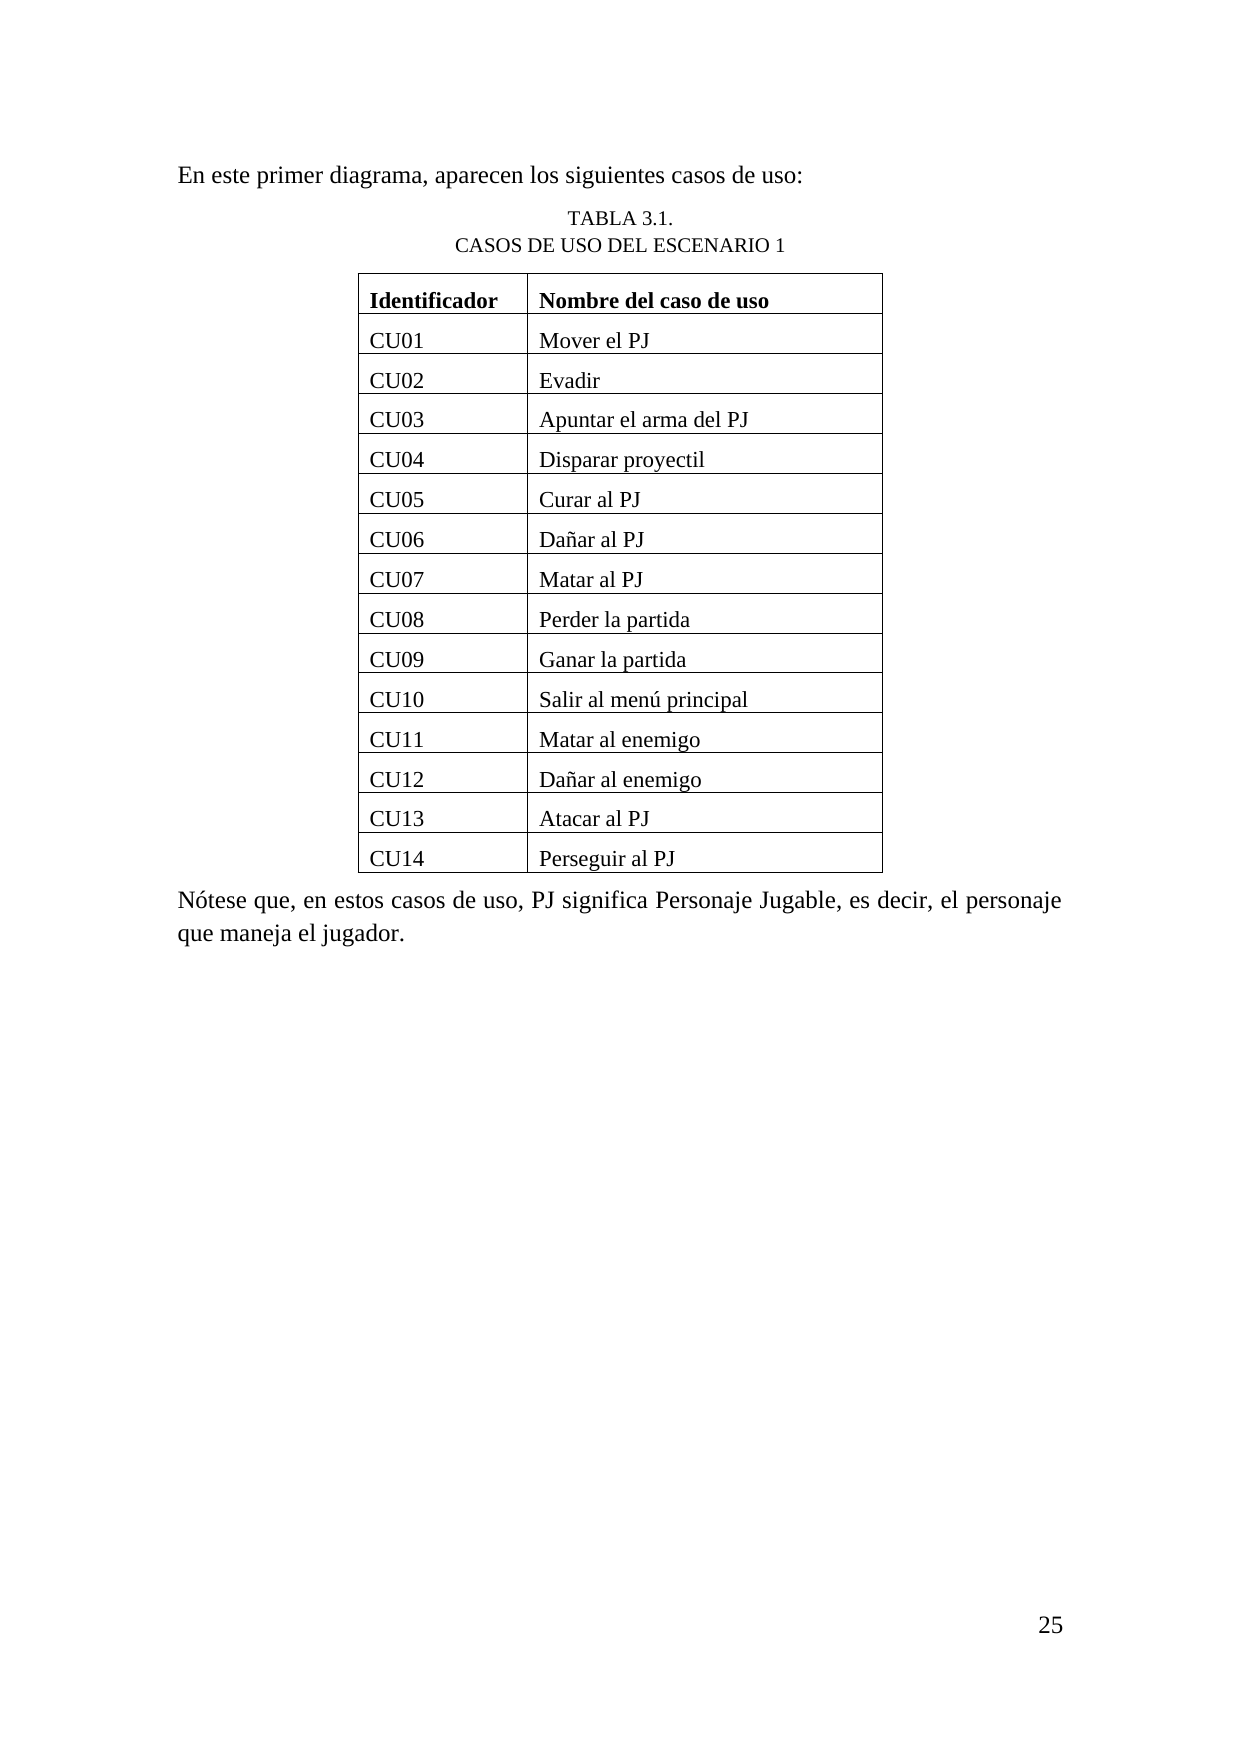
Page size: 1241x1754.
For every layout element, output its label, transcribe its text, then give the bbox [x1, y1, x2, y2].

table_cell CU01 [359, 314, 527, 353]
table_cell CU13 [359, 793, 527, 832]
table_cell CU02 [359, 354, 527, 393]
table_cell Curar al PJ [528, 474, 882, 513]
table_cell Salir al menú principal [528, 673, 882, 712]
table_cell CU11 [359, 713, 527, 752]
table_cell CU12 [359, 753, 527, 792]
text Tabla 3.1. Casos de uso del escenario 1 [177, 206, 1063, 257]
table_cell Matar al enemigo [528, 713, 882, 752]
table_cell CU05 [359, 474, 527, 513]
table_cell CU09 [359, 634, 527, 672]
table_cell Evadir [528, 354, 882, 393]
table_cell Matar al PJ [528, 554, 882, 592]
table_cell CU08 [359, 594, 527, 632]
table_cell Mover el PJ [528, 314, 882, 353]
table_cell Dañar al enemigo [528, 753, 882, 792]
text Nótese que, en estos casos de uso, PJ significa Personaje Jugable, es decir, el personaje que maneja el jugador. [177, 885, 1063, 947]
table_header Nombre del caso de uso [528, 274, 882, 313]
table_cell CU10 [359, 673, 527, 712]
table_cell Perseguir al PJ [528, 833, 882, 872]
table_header Identificador [359, 274, 527, 313]
table_cell CU03 [359, 394, 527, 433]
table_cell Dañar al PJ [528, 514, 882, 553]
table_cell Perder la partida [528, 594, 882, 632]
table_cell Disparar proyectil [528, 434, 882, 473]
text En este primer diagrama, aparecen los siguientes casos de uso: [177, 160, 1063, 189]
table_cell Apuntar el arma del PJ [528, 394, 882, 433]
table_cell CU07 [359, 554, 527, 592]
table_cell CU14 [359, 833, 527, 872]
table_cell CU04 [359, 434, 527, 473]
table_cell Atacar al PJ [528, 793, 882, 832]
table_cell Ganar la partida [528, 634, 882, 672]
table_cell CU06 [359, 514, 527, 553]
